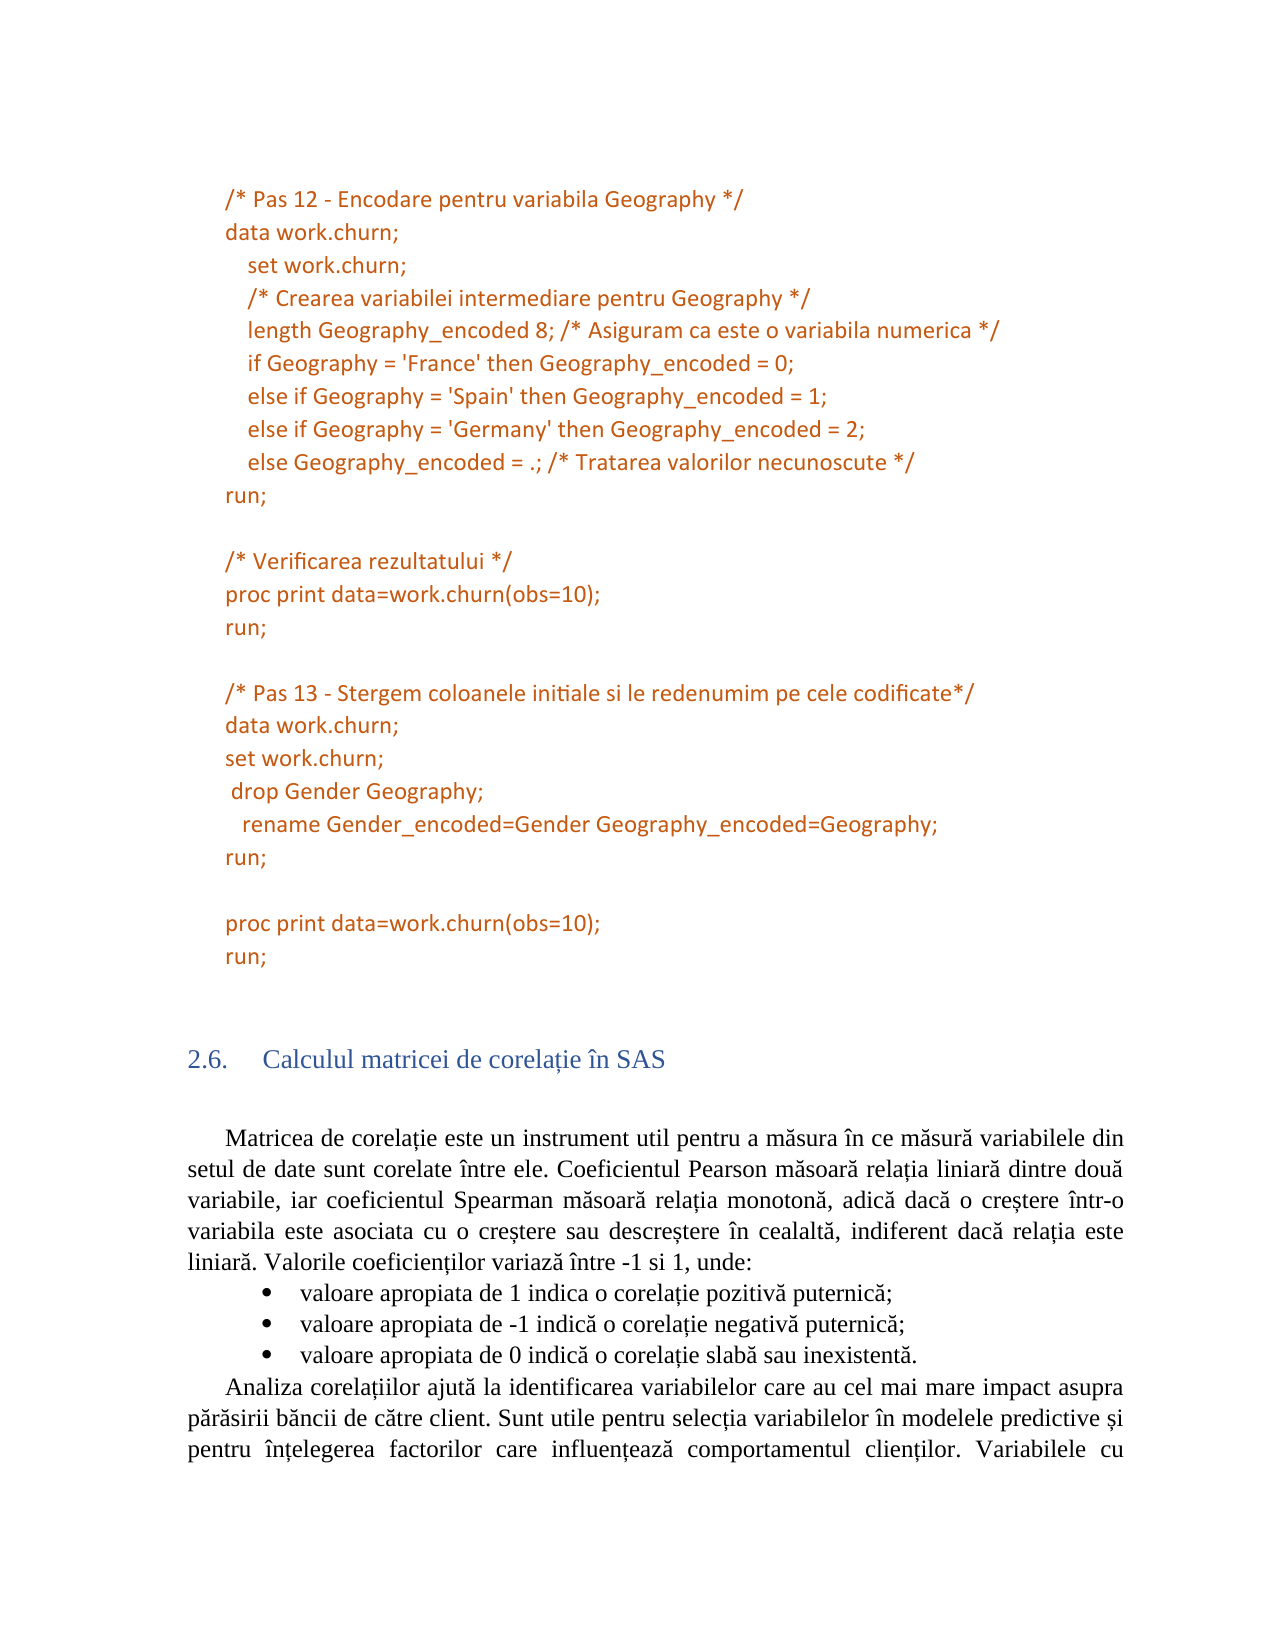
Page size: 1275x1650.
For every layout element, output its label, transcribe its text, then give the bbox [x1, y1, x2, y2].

text length Geography_encoded 8; /* Asiguram ca este o variabila numerica */ [225, 314, 1125, 345]
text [187, 1372, 1125, 1462]
text set work.churn; [225, 249, 1125, 279]
text drop Gender Geography; [225, 775, 1125, 806]
text run; [225, 940, 1125, 971]
text proc print data=work.churn(obs=10); [225, 578, 1125, 608]
text /* Crearea variabilei intermediare pentru Geography */ [225, 282, 1125, 312]
list valoare apropiata de 0 indică o corelație slabă sau inexistentă. [262, 1341, 1125, 1369]
text if Geography = 'France' then Geography_encoded = 0; [225, 347, 1125, 378]
text data work.churn; [225, 216, 1125, 246]
text rename Gender_encoded=Gender Geography_encoded=Geography; [225, 808, 1125, 839]
text run; [225, 841, 1125, 872]
text else Geography_encoded = .; /* Tratarea valorilor necunoscute */ [225, 446, 1125, 477]
text else if Geography = 'Spain' then Geography_encoded = 1; [225, 380, 1125, 411]
list valoare apropiata de -1 indică o corelație negativă puternică; [262, 1309, 1125, 1338]
text run; [225, 479, 1125, 510]
list valoare apropiata de 1 indica o corelație pozitivă puternică; [262, 1278, 1125, 1307]
text Matricea de corelație este un instrument util pentru a măsura în ce măsură variabilele din setul de date sunt corelate între ele. Coeficientul Pearson măsoară relația liniară dintre două variabile, iar coeficientul Spearman măsoară relația monotonă, adică dacă o creștere într-o variabila este asociata cu o creștere sau descreștere în cealaltă, indiferent dacă relația este liniară. Valorile coeficienților variază între -1 si 1, unde: [187, 1123, 1125, 1276]
text data work.churn; [225, 709, 1125, 740]
text run; [225, 611, 1125, 641]
text /* Verificarea rezultatului */ [225, 545, 1125, 576]
text set work.churn; [225, 742, 1125, 773]
subtitle Calculul matricei de corelație în SAS [187, 1043, 1125, 1074]
text /* Pas 12 - Encodare pentru variabila Geography */ [225, 183, 1125, 213]
text /* Pas 13 - Stergem coloanele initiale si le redenumim pe cele codificate*/ [225, 677, 1125, 707]
text proc print data=work.churn(obs=10); [225, 907, 1125, 938]
text else if Geography = 'Germany' then Geography_encoded = 2; [225, 413, 1125, 444]
